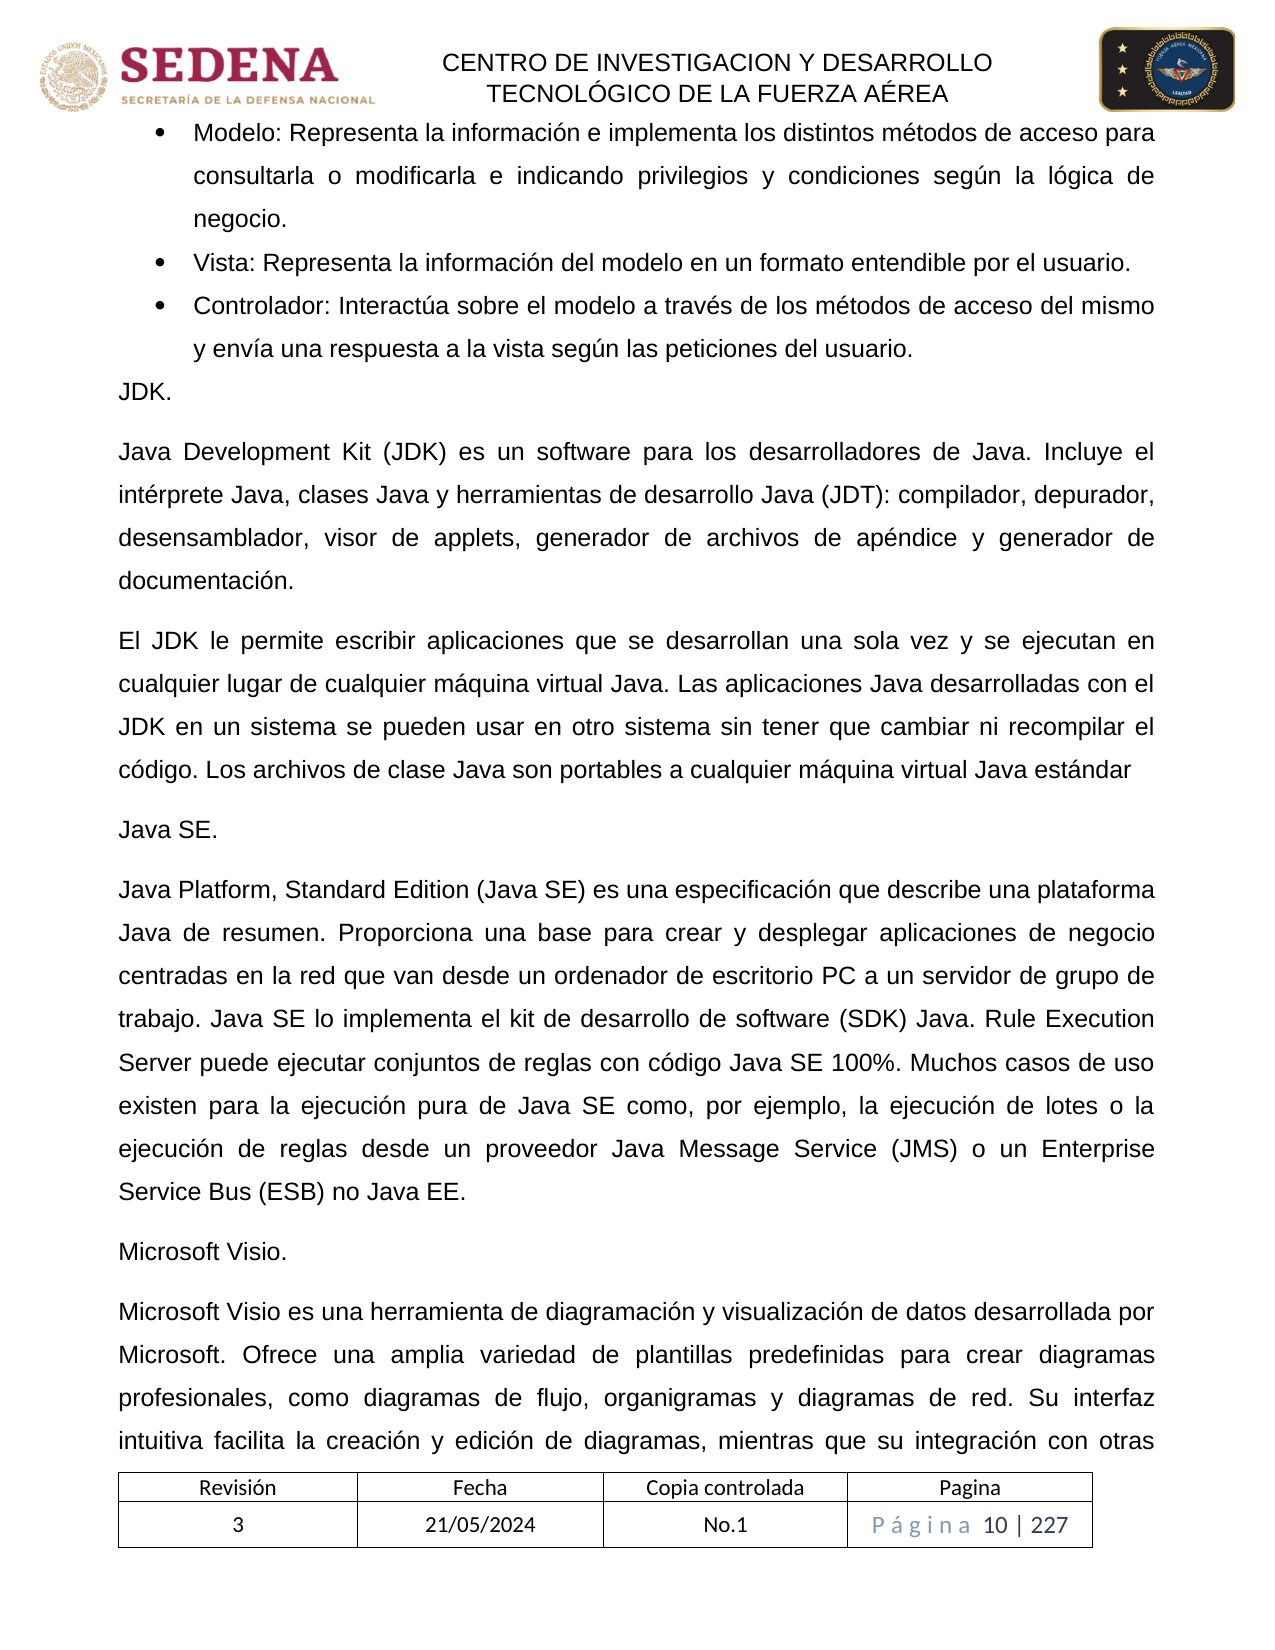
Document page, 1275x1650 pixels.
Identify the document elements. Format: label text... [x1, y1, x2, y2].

text JDK. [118, 377, 1157, 406]
text Java SE. [118, 815, 1157, 844]
list Controlador: Interactúa sobre el modelo a través de los métodos de acceso del mismo y envía una respuesta a la vista según las peticiones del usuario. [156, 291, 1157, 363]
text Java Development Kit (JDK) es un software para los desarrolladores de Java. Incluye el intérprete Java, clases Java y herramientas de desarrollo Java (JDT): compilador, depurador, desensamblador, visor de applets, generador de archivos de apéndice y generador de documentación. [118, 437, 1157, 595]
list Modelo: Representa la información e implementa los distintos métodos de acceso para consultarla o modificarla e indicando privilegios y condiciones según la lógica de negocio. [156, 118, 1157, 233]
text Microsoft Visio. [118, 1237, 1157, 1266]
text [118, 1297, 1157, 1455]
text Java Platform, Standard Edition (Java SE) es una especificación que describe una plataforma Java de resumen. Proporciona una base para crear y desplegar aplicaciones de negocio centradas en la red que van desde un ordenador de escritorio PC a un servidor de grupo de trabajo. Java SE lo implementa el kit de desarrollo de software (SDK) Java. Rule Execution Server puede ejecutar conjuntos de reglas con código Java SE 100%. Muchos casos de uso existen para la ejecución pura de Java SE como, por ejemplo, la ejecución de lotes o la ejecución de reglas desde un proveedor Java Message Service (JMS) o un Enterprise Service Bus (ESB) no Java EE. [118, 875, 1157, 1206]
list Vista: Representa la información del modelo en un formato entendible por el usuario. [156, 248, 1157, 276]
text El JDK le permite escribir aplicaciones que se desarrollan una sola vez y se ejecutan en cualquier lugar de cualquier máquina virtual Java. Las aplicaciones Java desarrolladas con el JDK en un sistema se pueden usar en otro sistema sin tener que cambiar ni recompilar el código. Los archivos de clase Java son portables a cualquier máquina virtual Java estándar [118, 626, 1157, 784]
picture [39, 27, 1236, 112]
